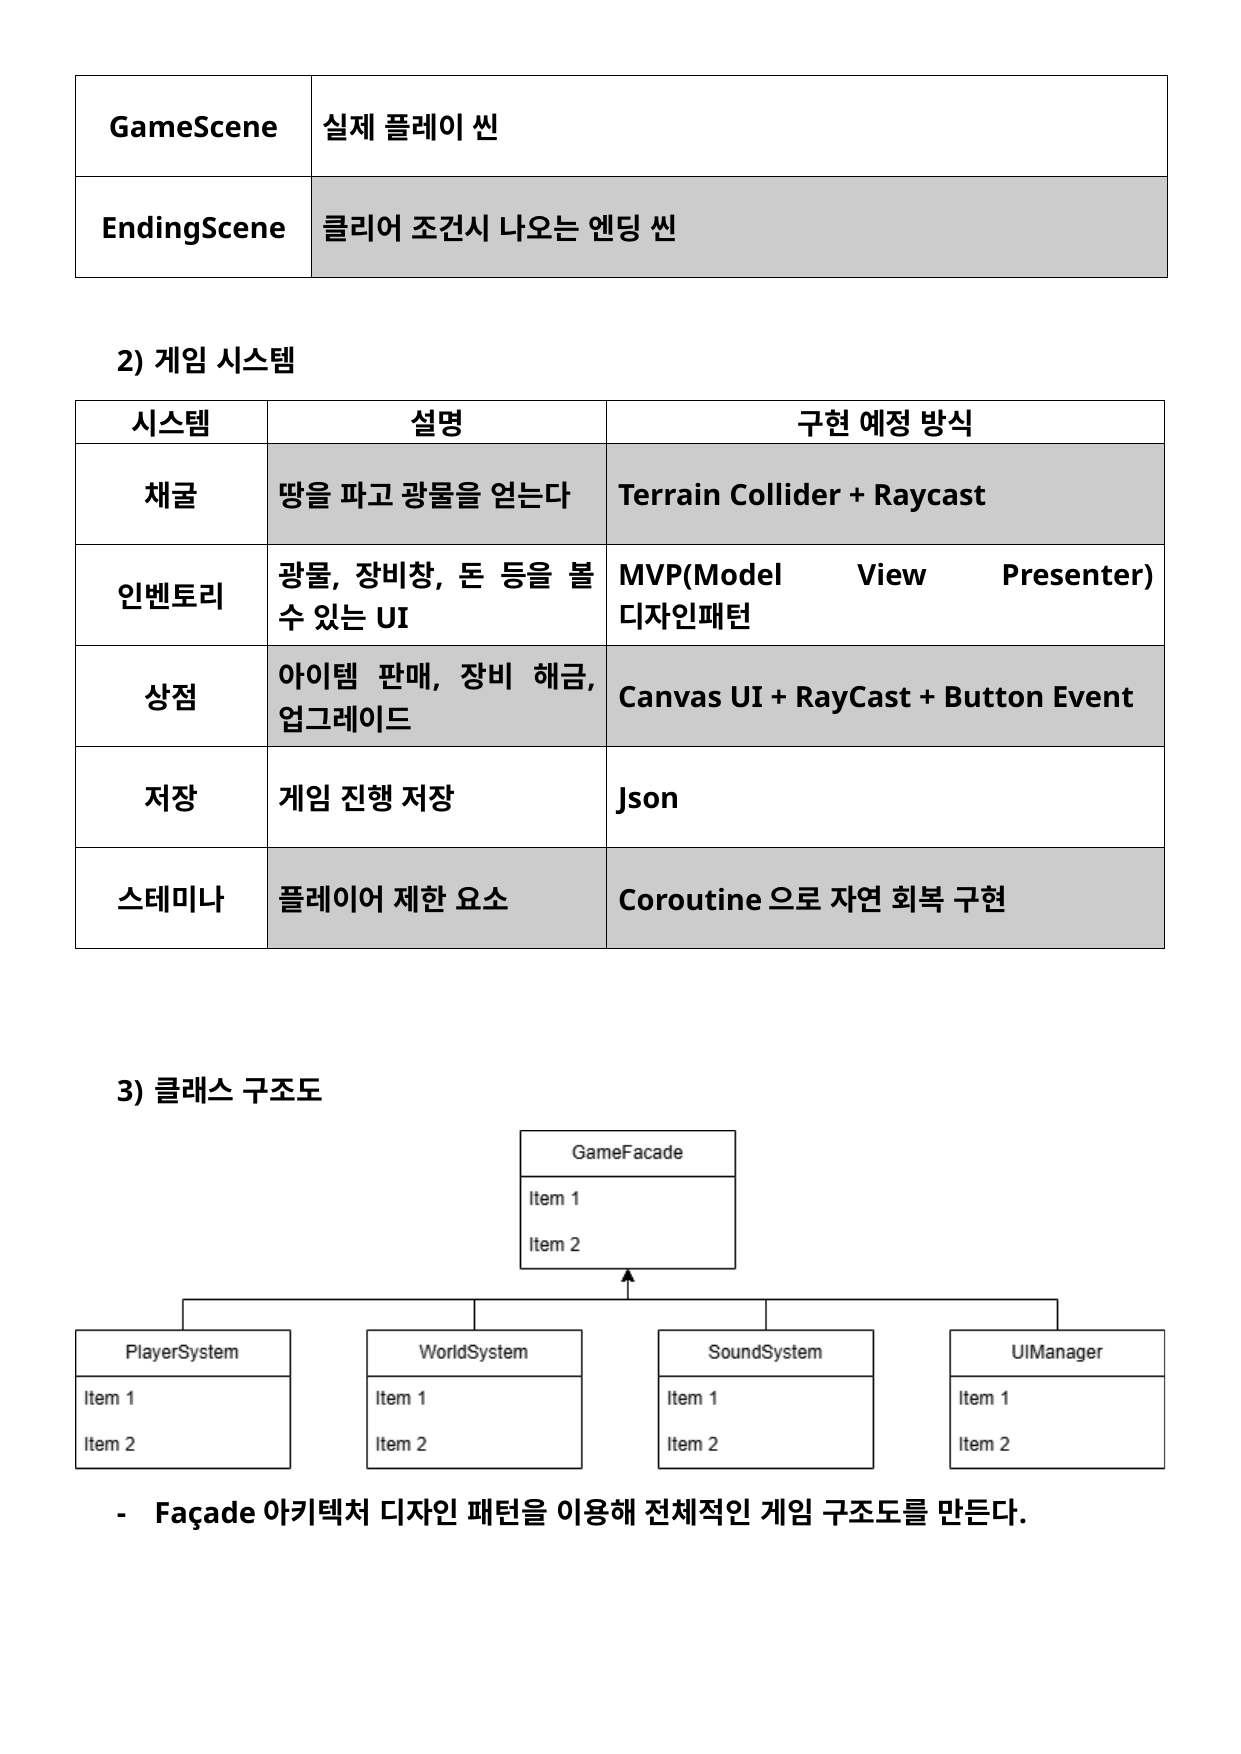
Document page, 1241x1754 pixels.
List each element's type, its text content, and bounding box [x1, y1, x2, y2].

table_cell 스테미나 [76, 848, 267, 948]
table_header 시스템 [76, 401, 267, 443]
table_cell GameScene [76, 76, 311, 176]
table_cell 인벤토리 [76, 545, 267, 645]
table_cell 클리어 조건시 나오는 엔딩 씬 [312, 177, 1167, 277]
list Façade 아키텍처 디자인 패턴을 이용해 전체적인 게임 구조도를 만든다. [117, 1490, 1165, 1532]
list 게임 시스템 [117, 337, 1165, 380]
picture [75, 1130, 1166, 1471]
table_cell Canvas UI + RayCast + Button Event [607, 646, 1164, 746]
table_cell 플레이어 제한 요소 [268, 848, 606, 948]
table_cell Json [607, 747, 1164, 847]
table_cell 광물, 장비창, 돈 등을 볼 수 있는 UI [268, 545, 606, 645]
table_cell MVP(Model View Presenter) 디자인패턴 [607, 545, 1164, 645]
table_cell 상점 [76, 646, 267, 746]
table_cell Terrain Collider + Raycast [607, 444, 1164, 544]
table_cell 저장 [76, 747, 267, 847]
list 클래스 구조도 [117, 1068, 1165, 1110]
table_cell 아이템 판매, 장비 해금, 업그레이드 [268, 646, 606, 746]
table_cell 실제 플레이 씬 [312, 76, 1167, 176]
table_cell 채굴 [76, 444, 267, 544]
table_header 설명 [268, 401, 606, 443]
table_cell 땅을 파고 광물을 얻는다 [268, 444, 606, 544]
table_cell 게임 진행 저장 [268, 747, 606, 847]
table_header 구현 예정 방식 [607, 401, 1164, 443]
table_cell EndingScene [76, 177, 311, 277]
table_cell Coroutine으로 자연 회복 구현 [607, 848, 1164, 948]
